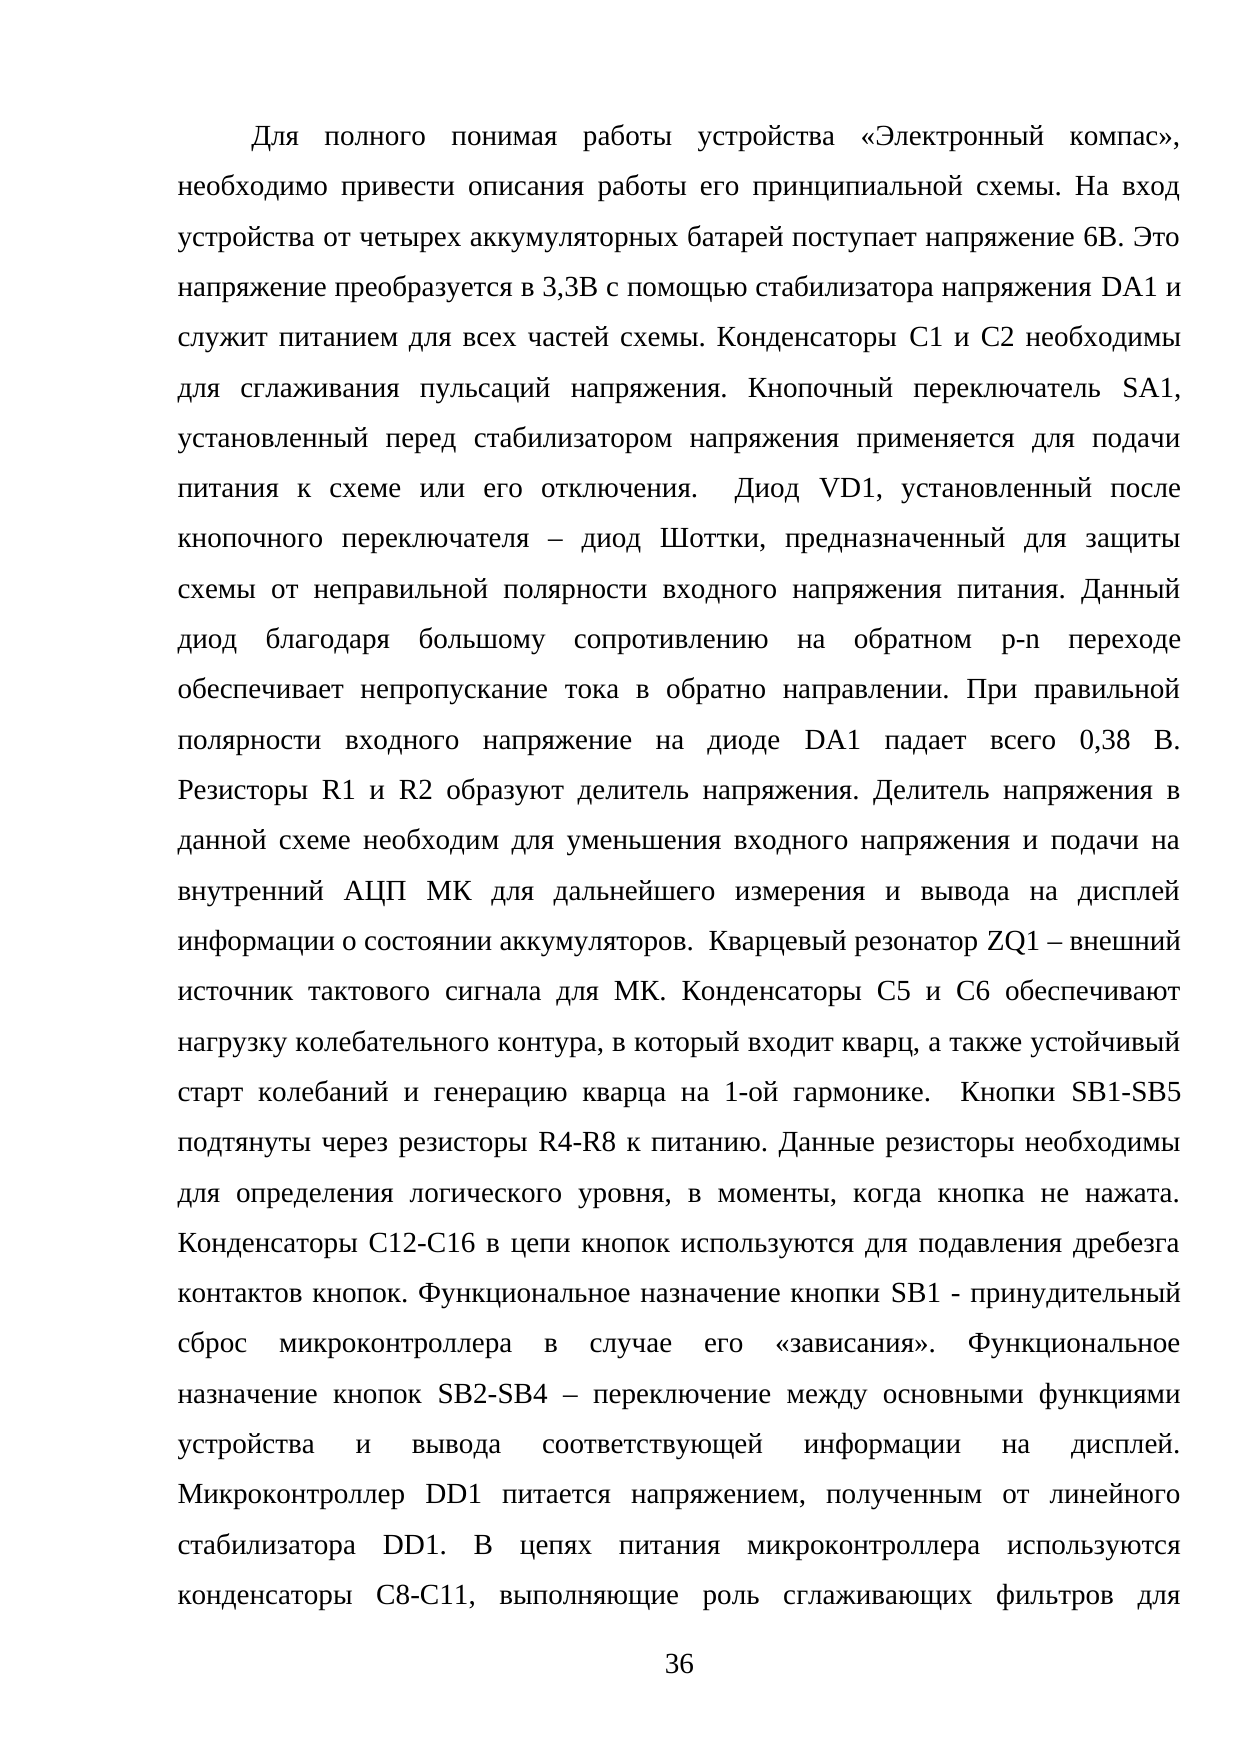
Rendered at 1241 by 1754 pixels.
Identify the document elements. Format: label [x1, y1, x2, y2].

text [177, 118, 1181, 1611]
